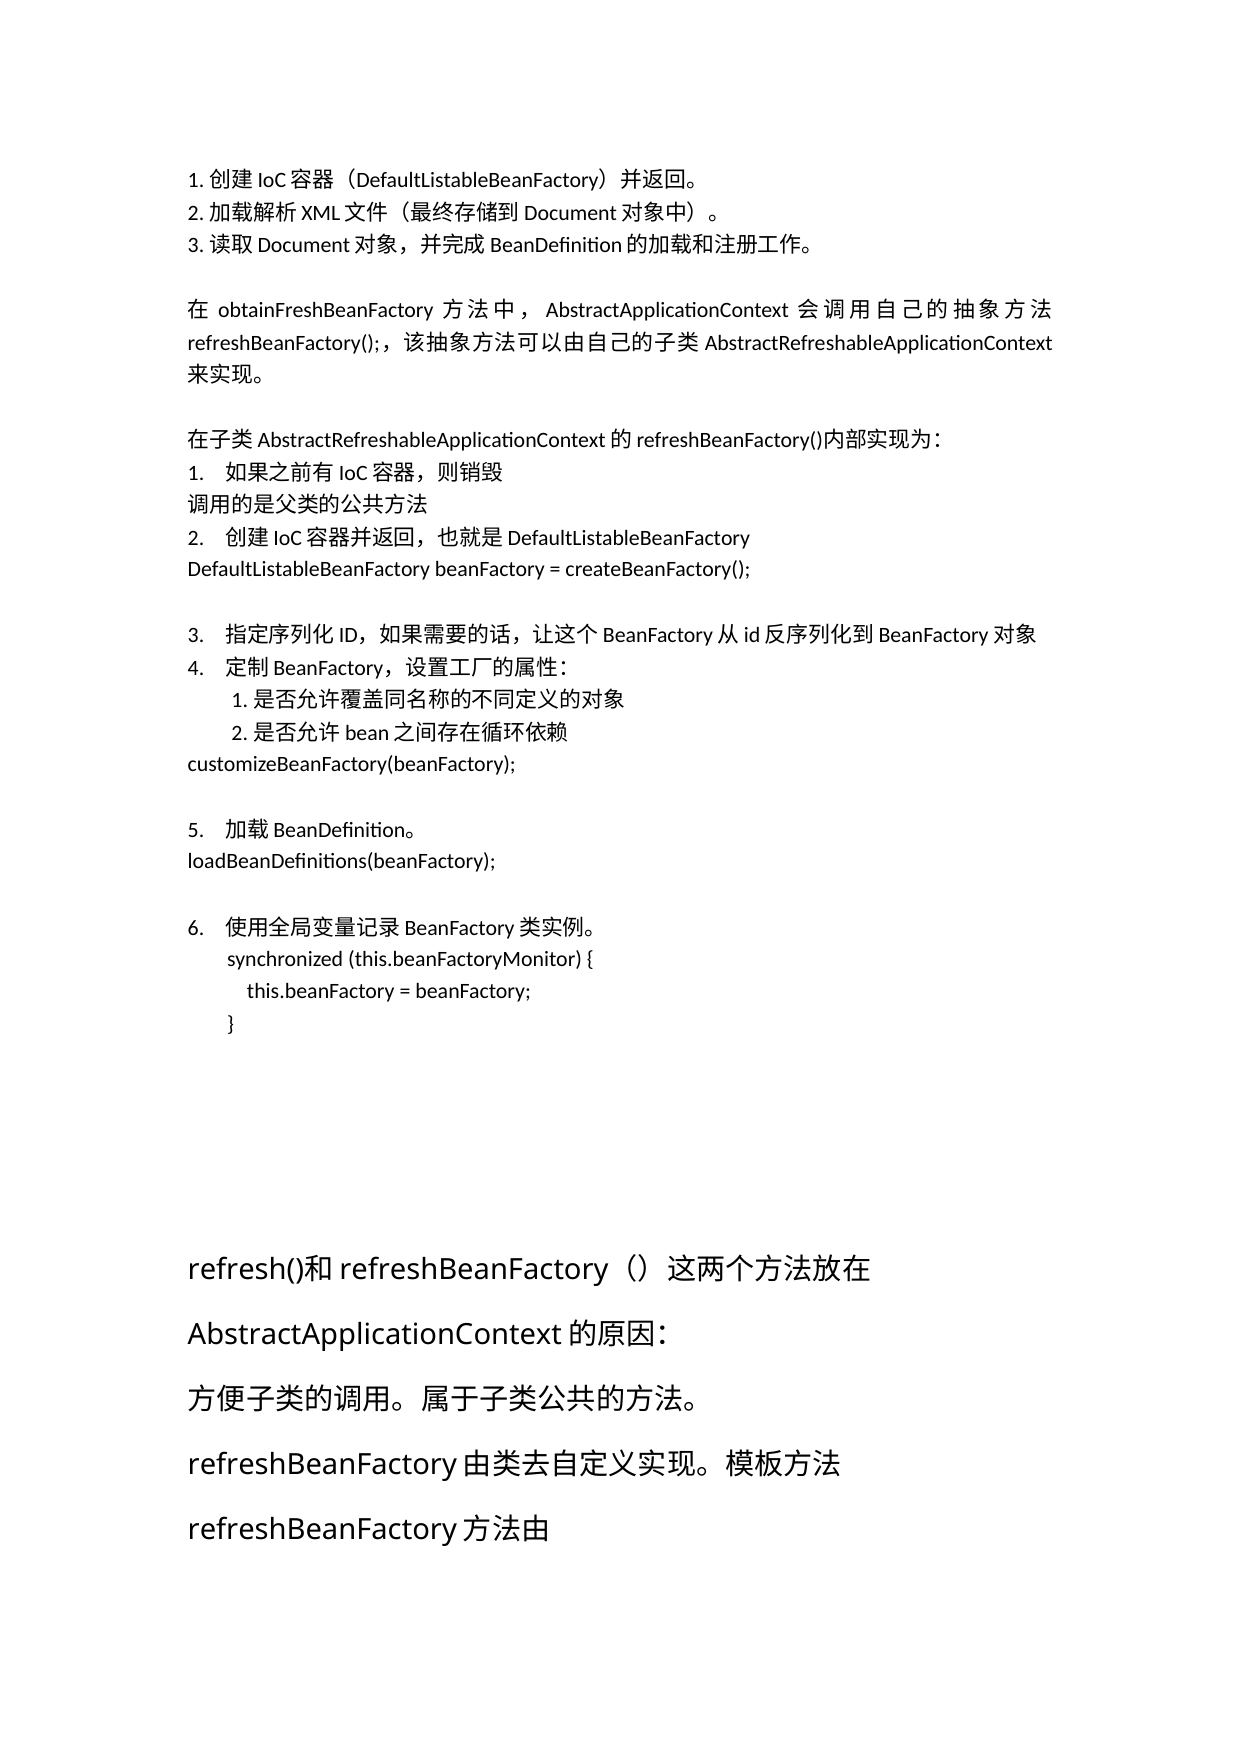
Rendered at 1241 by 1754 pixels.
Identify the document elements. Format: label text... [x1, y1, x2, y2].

text } [187, 1007, 1053, 1039]
text synchronized (this.beanFactoryMonitor) { [187, 942, 1053, 974]
text customizeBeanFactory(beanFactory); [187, 747, 1053, 779]
text loadBeanDefinitions(beanFactory); [187, 844, 1053, 877]
text this.beanFactory = beanFactory; [187, 974, 1053, 1007]
text 1. 是否允许覆盖同名称的不同定义的对象 [187, 682, 1053, 714]
list 创建IoC容器并返回，也就是DefaultListableBeanFactory [187, 519, 1053, 552]
text refreshBeanFactory由类去自定义实现。模板方法 [187, 1429, 1053, 1494]
list 指定序列化ID，如果需要的话，让这个BeanFactory从id反序列化到BeanFactory对象 [187, 617, 1053, 649]
text 在obtainFreshBeanFactory方法中，AbstractApplicationContext会调用自己的抽象方法refreshBeanFactory();，该抽象方法可以由自己的子类AbstractRefreshableApplicationContext来实现。 [187, 292, 1053, 389]
list 加载BeanDefinition。 [187, 812, 1053, 844]
list 如果之前有IoC容器，则销毁 [187, 454, 1053, 487]
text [187, 1494, 1053, 1559]
text 在子类AbstractRefreshableApplicationContext的refreshBeanFactory()内部实现为： [187, 422, 1053, 454]
text 方便子类的调用。属于子类公共的方法。 [187, 1364, 1053, 1429]
list 使用全局变量记录BeanFactory类实例。 [187, 909, 1053, 942]
text 调用的是父类的公共方法 [187, 487, 1053, 519]
text DefaultListableBeanFactory beanFactory = createBeanFactory(); [187, 552, 1053, 584]
text 2. 是否允许bean之间存在循环依赖 [187, 714, 1053, 747]
text 3. 读取Document对象，并完成BeanDefinition的加载和注册工作。 [187, 227, 1053, 259]
text 2. 加载解析XML文件（最终存储到Document对象中）。 [187, 194, 1053, 227]
list 定制BeanFactory，设置工厂的属性： [187, 649, 1053, 682]
text 1. 创建IoC容器（DefaultListableBeanFactory）并返回。 [187, 162, 1053, 194]
text refresh()和refreshBeanFactory（）这两个方法放在AbstractApplicationContext的原因： [187, 1234, 1053, 1364]
